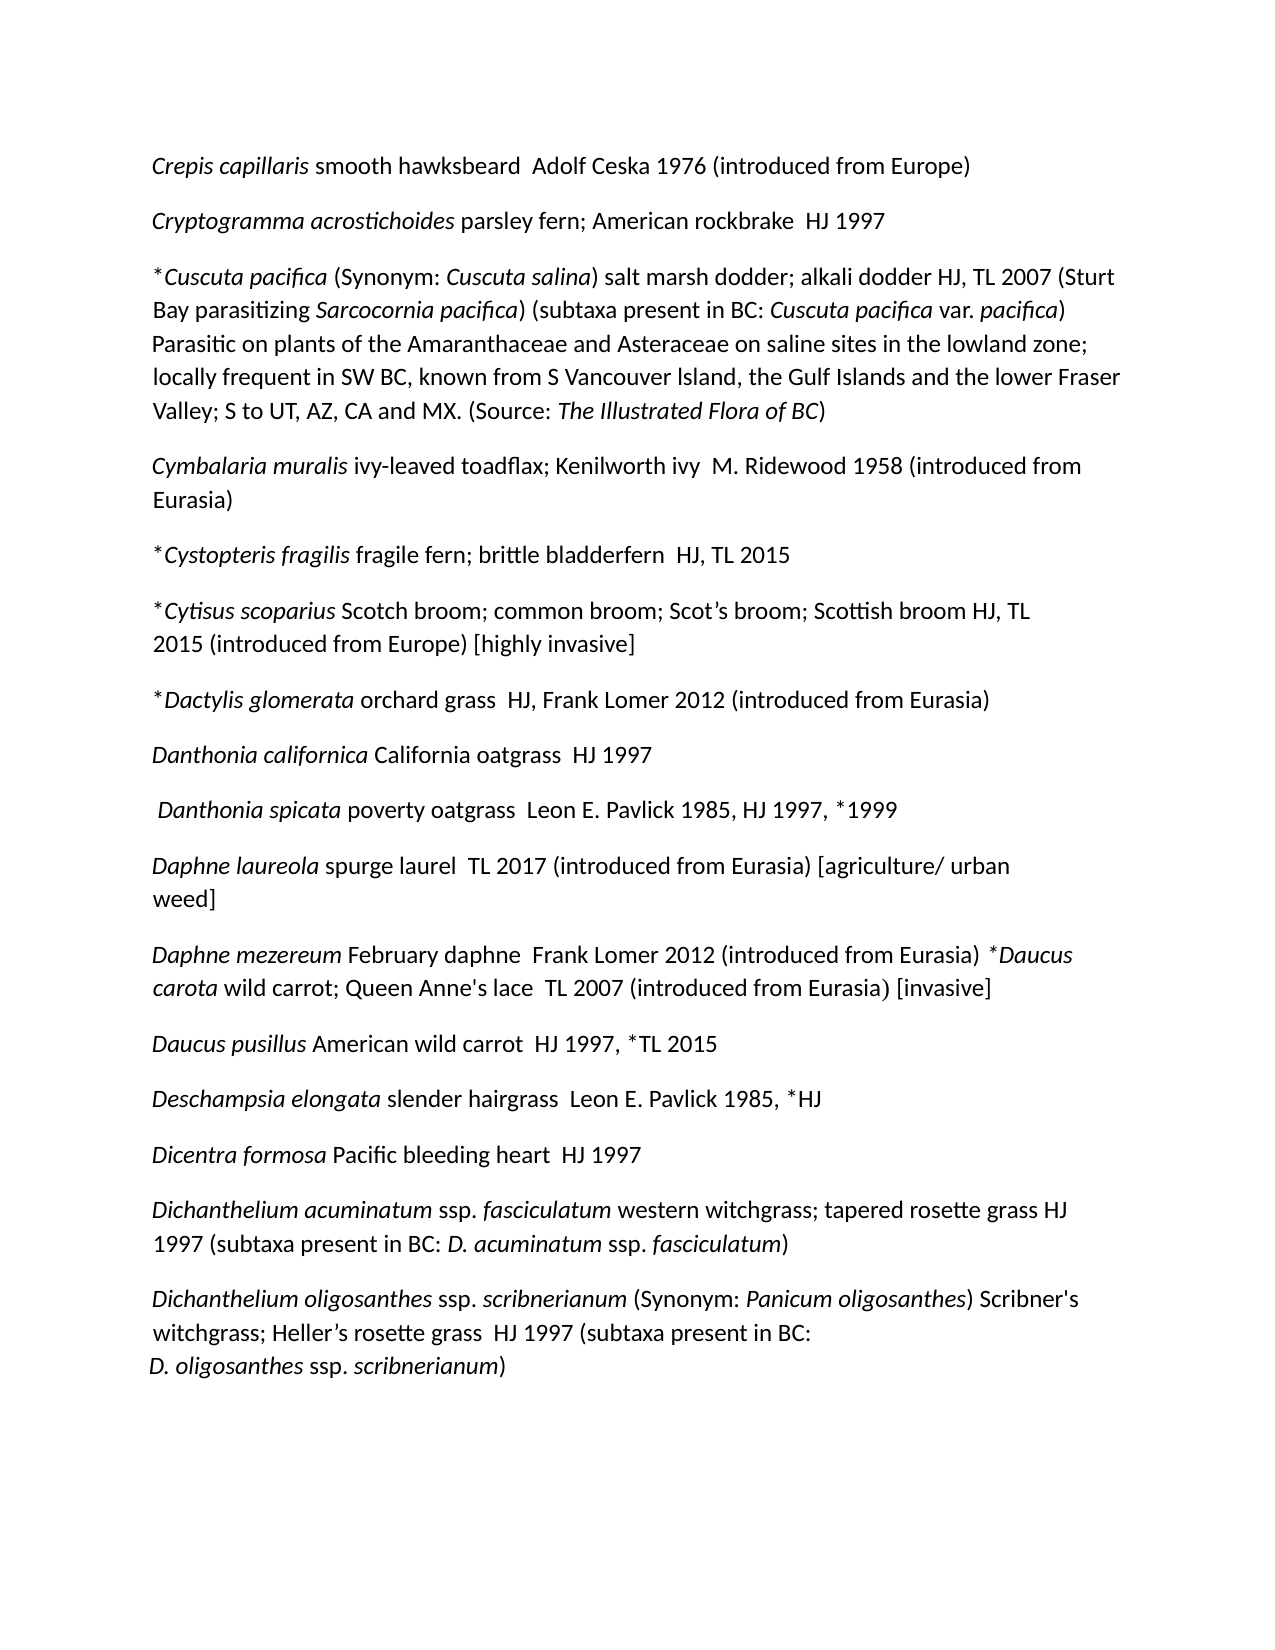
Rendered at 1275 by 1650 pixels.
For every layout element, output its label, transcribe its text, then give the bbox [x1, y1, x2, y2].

text *Cytisus scoparius Scotch broom; common broom; Scot’s broom; Scottish broom HJ, TL 2015 (introduced from Europe) [highly invasive] [152, 595, 1052, 659]
text Deschampsia elongata slender hairgrass Leon E. Pavlick 1985, *HJ [152, 1083, 1126, 1114]
text Parasitic on plants of the Amaranthaceae and Asteraceae on saline sites in the lowland zone; locally frequent in SW BC, known from S Vancouver lsland, the Gulf Islands and the lower Fraser Valley; S to UT, AZ, CA and MX. (Source: The Illustrated Flora of BC) [152, 328, 1126, 426]
text Danthonia spicata poverty oatgrass Leon E. Pavlick 1985, HJ 1997, *1999 [152, 794, 1126, 825]
text Daphne mezereum February daphne Frank Lomer 2012 (introduced from Eurasia) *Daucus carota wild carrot; Queen Anne's lace TL 2007 (introduced from Eurasia) [invasive] [152, 939, 1126, 1003]
text Cryptogramma acrostichoides parsley fern; American rockbrake HJ 1997 [152, 205, 1126, 236]
text *Dactylis glomerata orchard grass HJ, Frank Lomer 2012 (introduced from Eurasia) [152, 684, 1126, 714]
text Danthonia californica California oatgrass HJ 1997 [152, 739, 1126, 770]
text Dichanthelium acuminatum ssp. fasciculatum western witchgrass; tapered rosette grass HJ 1997 (subtaxa present in BC: D. acuminatum ssp. fasciculatum) [152, 1194, 1111, 1258]
text *Cystopteris fragilis fragile fern; brittle bladderfern HJ, TL 2015 [152, 539, 1126, 570]
text Daucus pusillus American wild carrot HJ 1997, *TL 2015 [152, 1028, 1126, 1058]
text *Cuscuta pacifica (Synonym: Cuscuta salina) salt marsh dodder; alkali dodder HJ, TL 2007 (Sturt Bay parasitizing Sarcocornia pacifica) (subtaxa present in BC: Cuscuta pacifica var. pacifica) [152, 261, 1126, 325]
text D. oligosanthes ssp. scribnerianum) [149, 1350, 1143, 1381]
text Crepis capillaris smooth hawksbeard Adolf Ceska 1976 (introduced from Europe) [152, 150, 1126, 181]
text Cymbalaria muralis ivy-leaved toadflax; Kenilworth ivy M. Ridewood 1958 (introduced from Eurasia) [152, 450, 1126, 514]
text Dicentra formosa Pacific bleeding heart HJ 1997 [152, 1139, 1126, 1169]
text Daphne laureola spurge laurel TL 2017 (introduced from Eurasia) [agriculture/ urban weed] [152, 850, 1078, 914]
text Dichanthelium oligosanthes ssp. scribnerianum (Synonym: Panicum oligosanthes) Scribner's witchgrass; Heller’s rosette grass HJ 1997 (subtaxa present in BC: [152, 1283, 1126, 1347]
